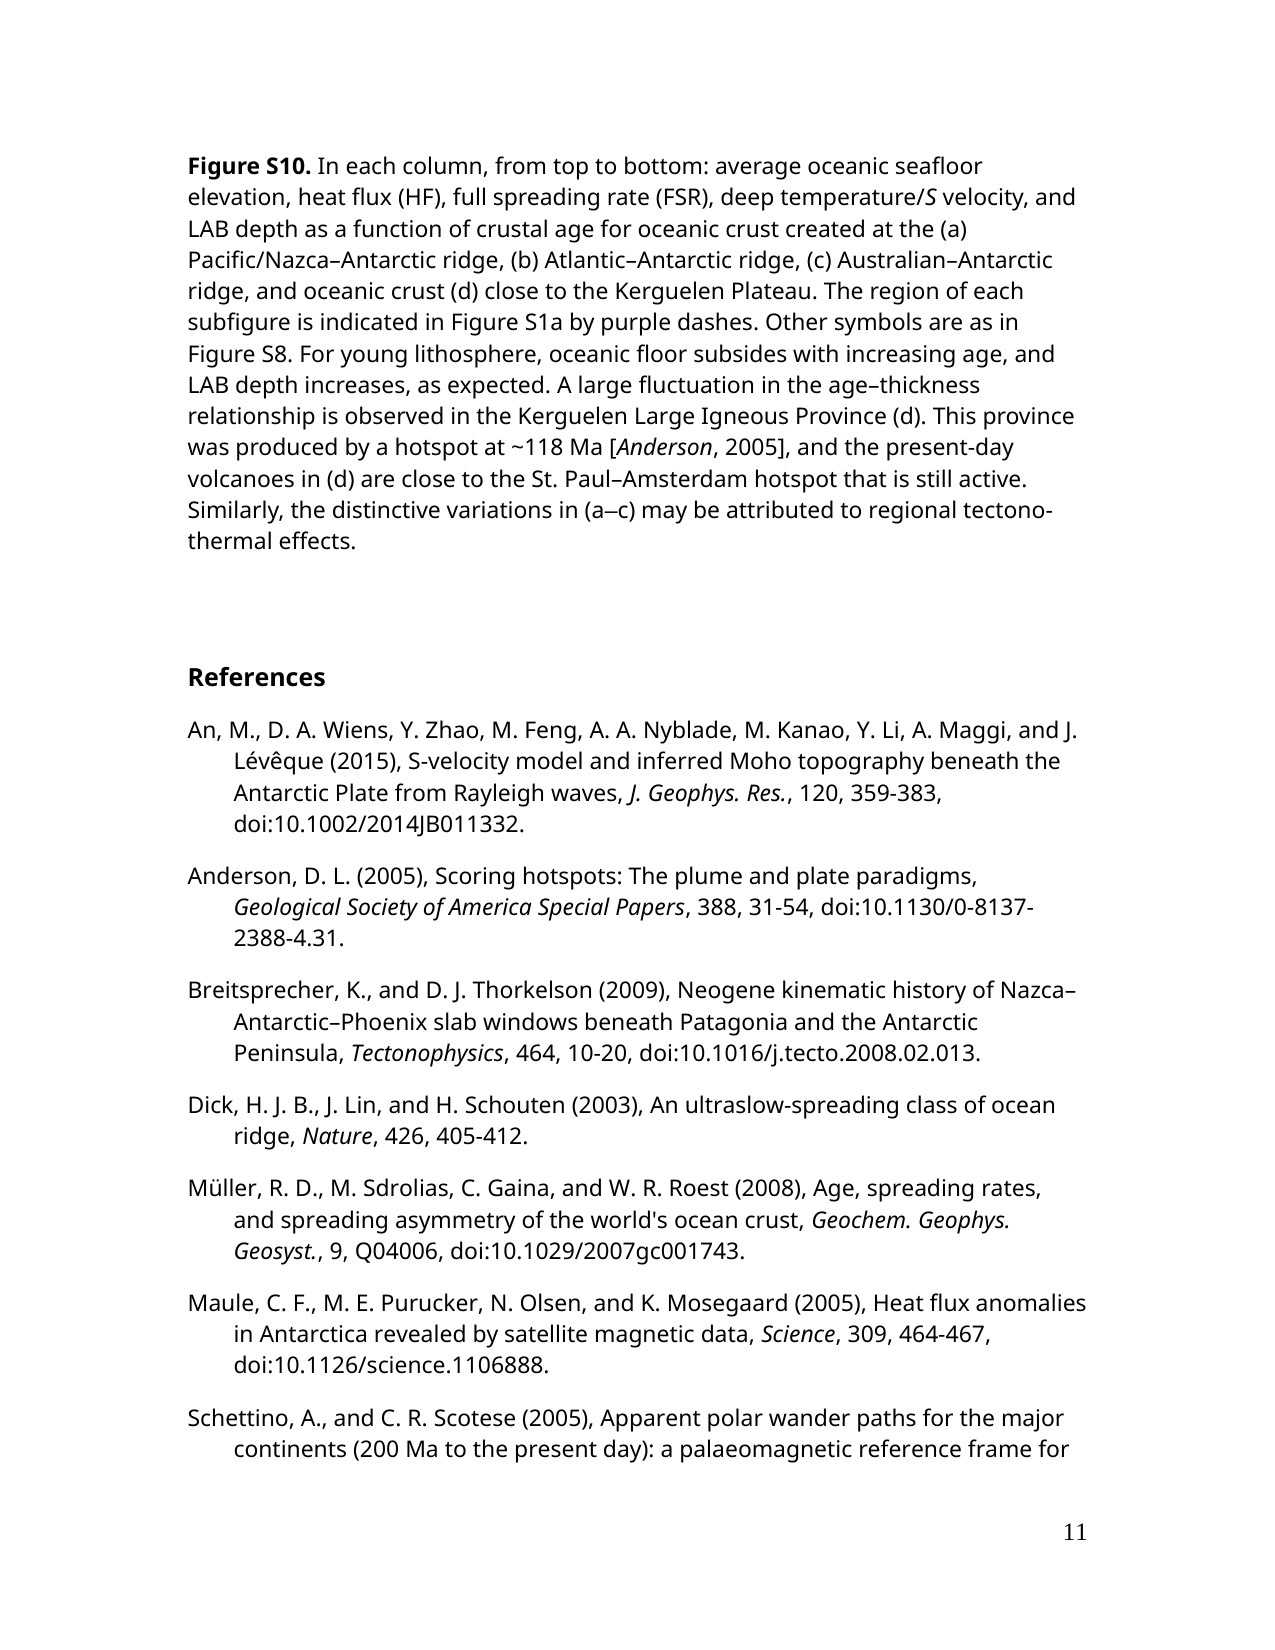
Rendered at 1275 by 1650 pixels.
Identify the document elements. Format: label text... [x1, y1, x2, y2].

text References [187, 659, 1087, 693]
text Anderson, D. L. (2005), Scoring hotspots: The plume and plate paradigms, Geological Society of America Special Papers, 388, 31-54, doi:10.1130/0-8137-2388-4.31. [187, 860, 1087, 954]
text Maule, C. F., M. E. Purucker, N. Olsen, and K. Mosegaard (2005), Heat flux anomalies in Antarctica revealed by satellite magnetic data, Science, 309, 464-467, doi:10.1126/science.1106888. [187, 1287, 1087, 1381]
text Dick, H. J. B., J. Lin, and H. Schouten (2003), An ultraslow-spreading class of ocean ridge, Nature, 426, 405-412. [187, 1089, 1087, 1152]
text Müller, R. D., M. Sdrolias, C. Gaina, and W. R. Roest (2008), Age, spreading rates, and spreading asymmetry of the world's ocean crust, Geochem. Geophys. Geosyst., 9, Q04006, doi:10.1029/2007gc001743. [187, 1172, 1087, 1266]
subtitle Figure S10. In each column, from top to bottom: average oceanic seafloor elevation, heat flux (HF), full spreading rate (FSR), deep temperature/S velocity, and LAB depth as a function of crustal age for oceanic crust created at the (a) Pacific/Nazca–Antarctic ridge, (b) Atlantic–Antarctic ridge, (c) Australian–Antarctic ridge, and oceanic crust (d) close to the Kerguelen Plateau. The region of each subfigure is indicated in Figure S1a by purple dashes. Other symbols are as in Figure S8. For young lithosphere, oceanic floor subsides with increasing age, and LAB depth increases, as expected. A large fluctuation in the age–thickness relationship is observed in the Kerguelen Large Igneous Province (d). This province was produced by a hotspot at ~118 Ma [Anderson, 2005], and the present-day volcanoes in (d) are close to the St. Paul–Amsterdam hotspot that is still active. Similarly, the distinctive variations in (a–c) may be attributed to regional tectono-thermal effects. [187, 150, 1087, 556]
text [187, 1402, 1087, 1464]
text An, M., D. A. Wiens, Y. Zhao, M. Feng, A. A. Nyblade, M. Kanao, Y. Li, A. Maggi, and J. Lévêque (2015), S-velocity model and inferred Moho topography beneath the Antarctic Plate from Rayleigh waves, J. Geophys. Res., 120, 359-383, doi:10.1002/2014JB011332. [187, 714, 1087, 839]
text Breitsprecher, K., and D. J. Thorkelson (2009), Neogene kinematic history of Nazca–Antarctic–Phoenix slab windows beneath Patagonia and the Antarctic Peninsula, Tectonophysics, 464, 10-20, doi:10.1016/j.tecto.2008.02.013. [187, 974, 1087, 1068]
